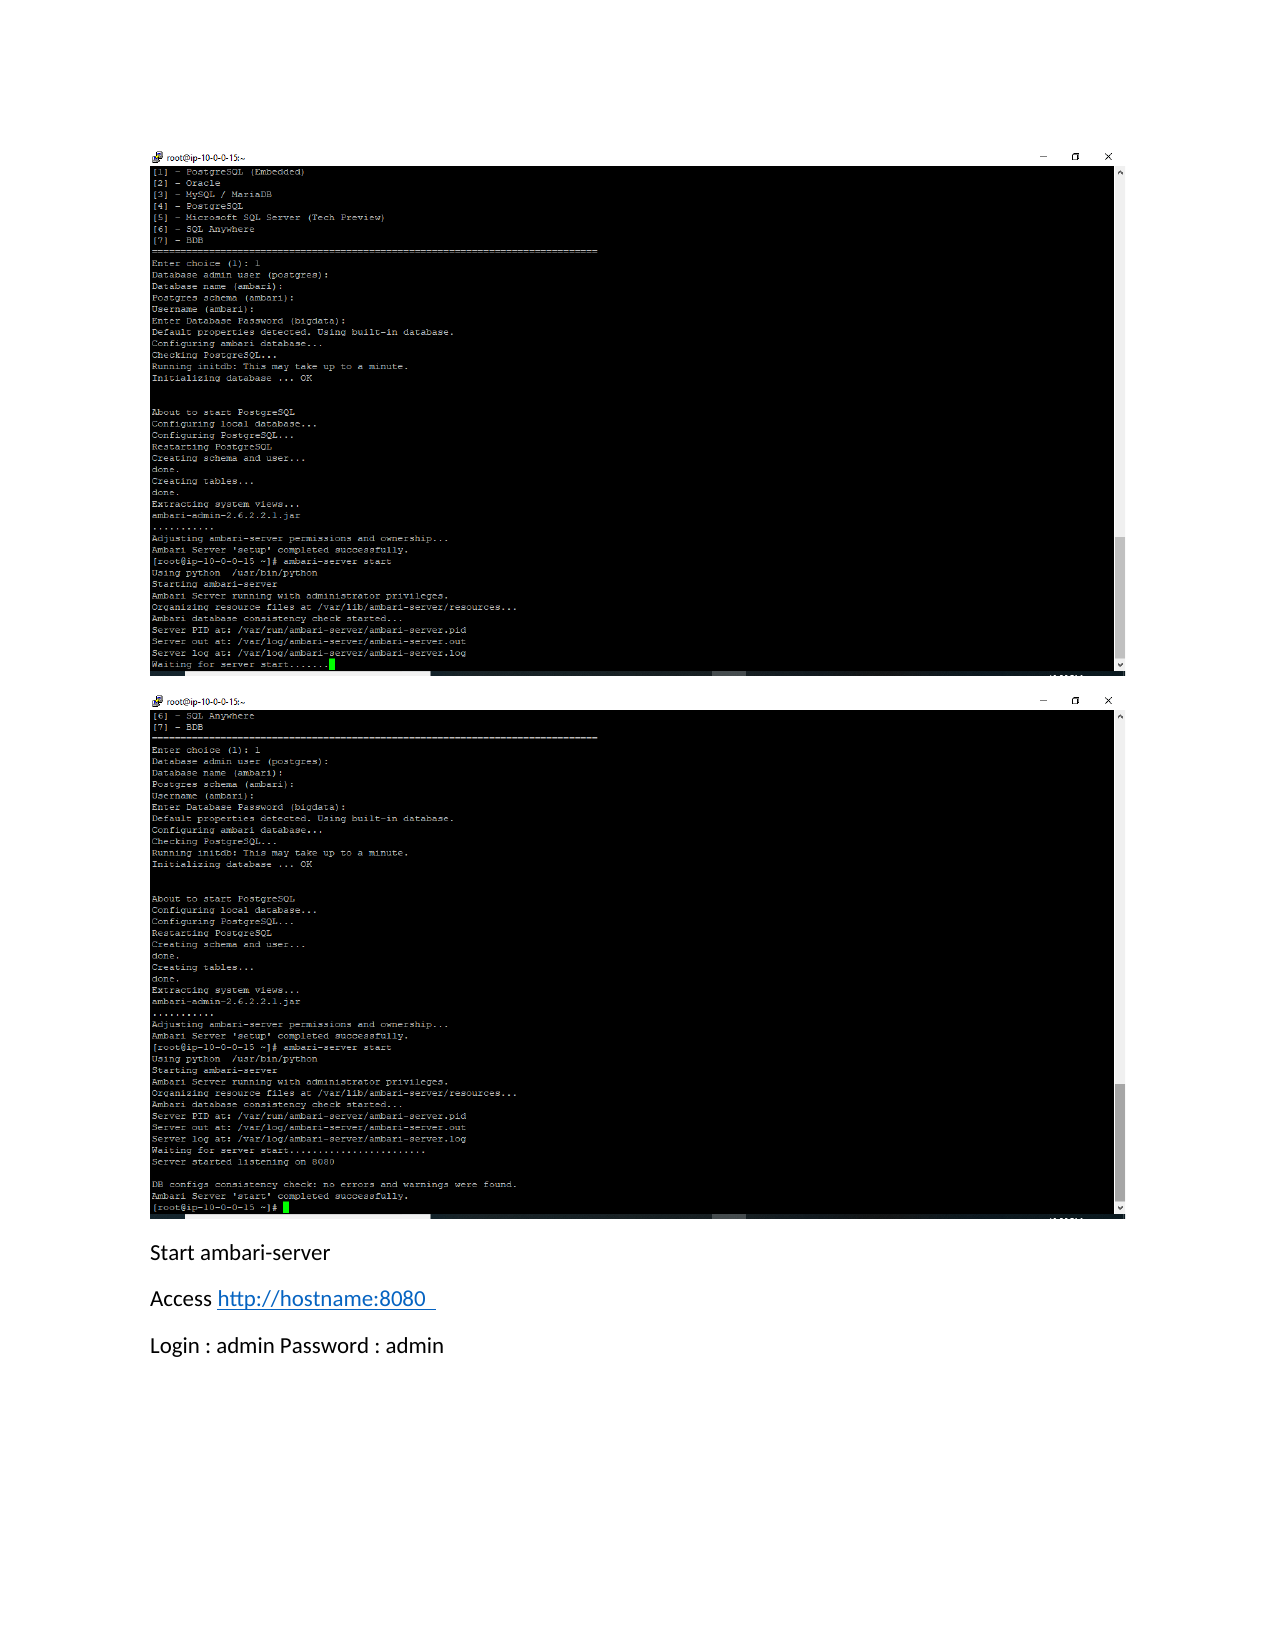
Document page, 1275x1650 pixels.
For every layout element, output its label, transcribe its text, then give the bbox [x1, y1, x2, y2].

text Login : admin Password : admin [150, 1331, 1125, 1359]
text Start ambari-server [150, 1238, 1125, 1266]
text Access http://hostname:8080 [150, 1284, 1125, 1313]
picture [150, 150, 1125, 676]
picture [150, 693, 1125, 1219]
